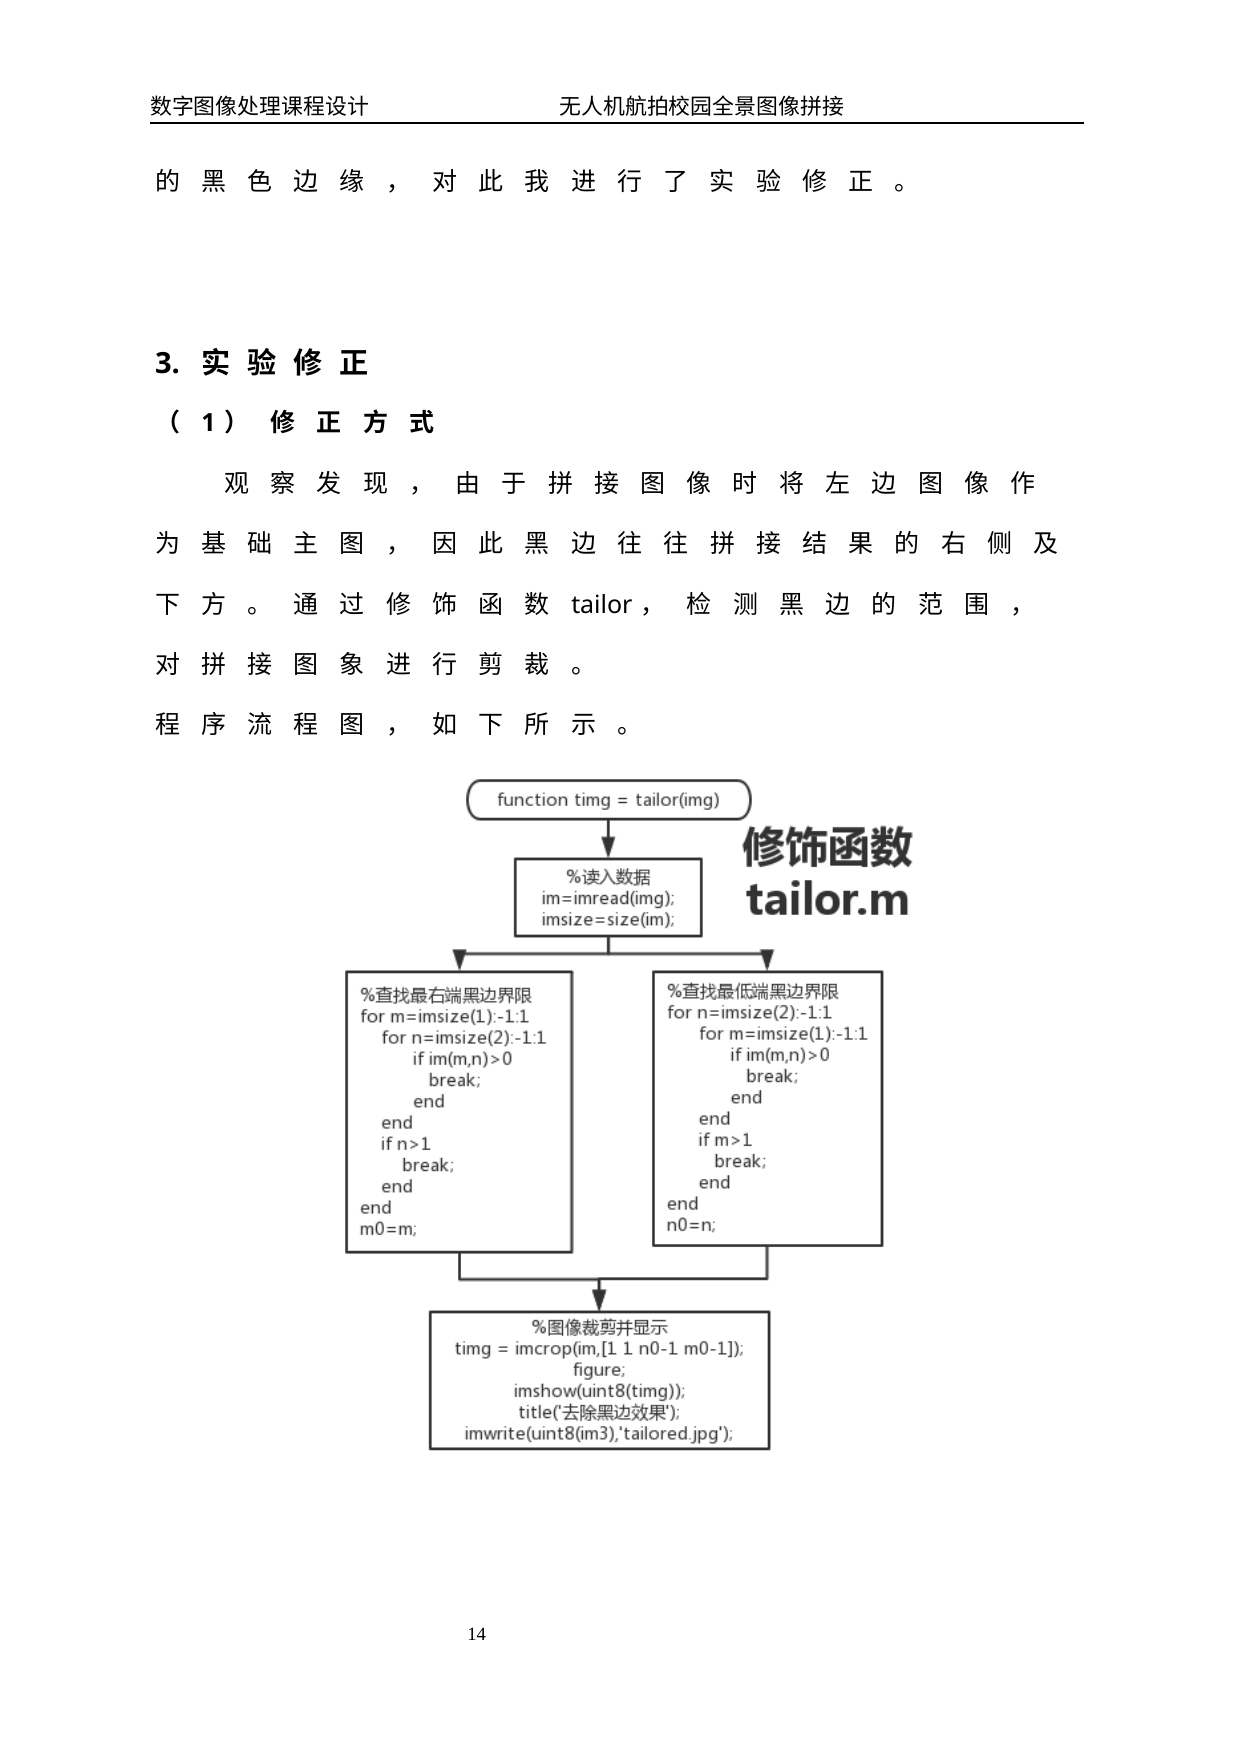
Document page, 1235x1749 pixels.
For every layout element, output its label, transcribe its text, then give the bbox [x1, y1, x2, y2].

list 修正方式 [155, 391, 1080, 451]
list 观察发现，由于拼接图像时将左边图像作为基础主图，因此黑边往往拼接结果的右侧及下方。通过修饰函数tailor，检测黑边的范围，对拼接图象进行剪裁。 [155, 451, 1080, 693]
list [155, 149, 1080, 209]
list 3.实验修正 [155, 330, 1080, 391]
list 程序流程图，如下所示。 [155, 693, 1080, 753]
picture [289, 756, 919, 1467]
